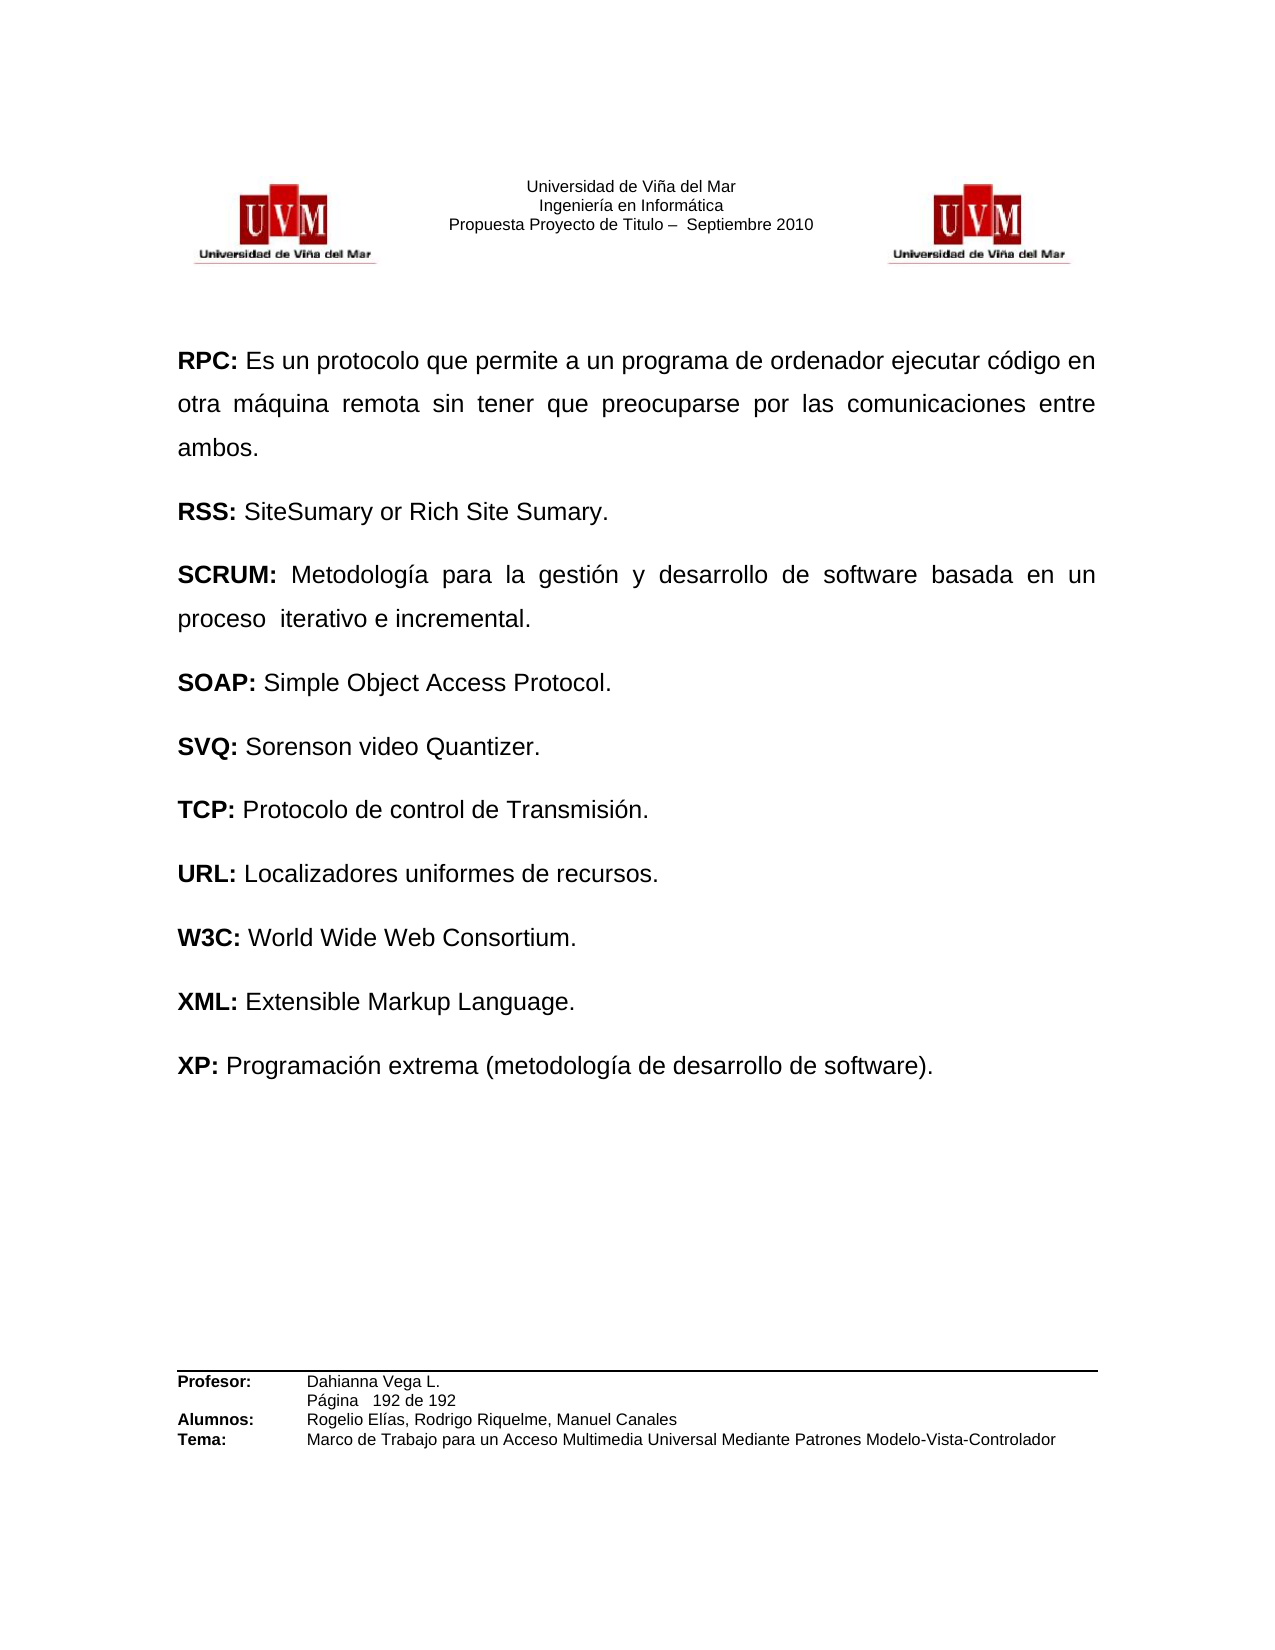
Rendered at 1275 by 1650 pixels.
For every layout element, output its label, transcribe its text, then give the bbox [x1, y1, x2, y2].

picture [871, 176, 1084, 267]
text URL: Localizadores uniformes de recursos. [177, 859, 1098, 888]
text RSS: SiteSumary or Rich Site Sumary. [177, 497, 1098, 525]
text RPC: Es un protocolo que permite a un programa de ordenador ejecutar código en otra máquina remota sin tener que preocuparse por las comunicaciones entre ambos. [177, 346, 1098, 461]
text SCRUM: Metodología para la gestión y desarrollo de software basada en un proceso iterativo e incremental. [177, 561, 1098, 632]
text TCP: Protocolo de control de Transmisión. [177, 796, 1098, 824]
text SVQ: Sorenson video Quantizer. [177, 732, 1098, 760]
picture [177, 176, 390, 267]
text SOAP: Simple Object Access Protocol. [177, 668, 1098, 696]
text W3C: World Wide Web Consortium. [177, 923, 1098, 952]
text XP: Programación extrema (metodología de desarrollo de software). [177, 1051, 1098, 1080]
text XML: Extensible Markup Language. [177, 987, 1098, 1016]
